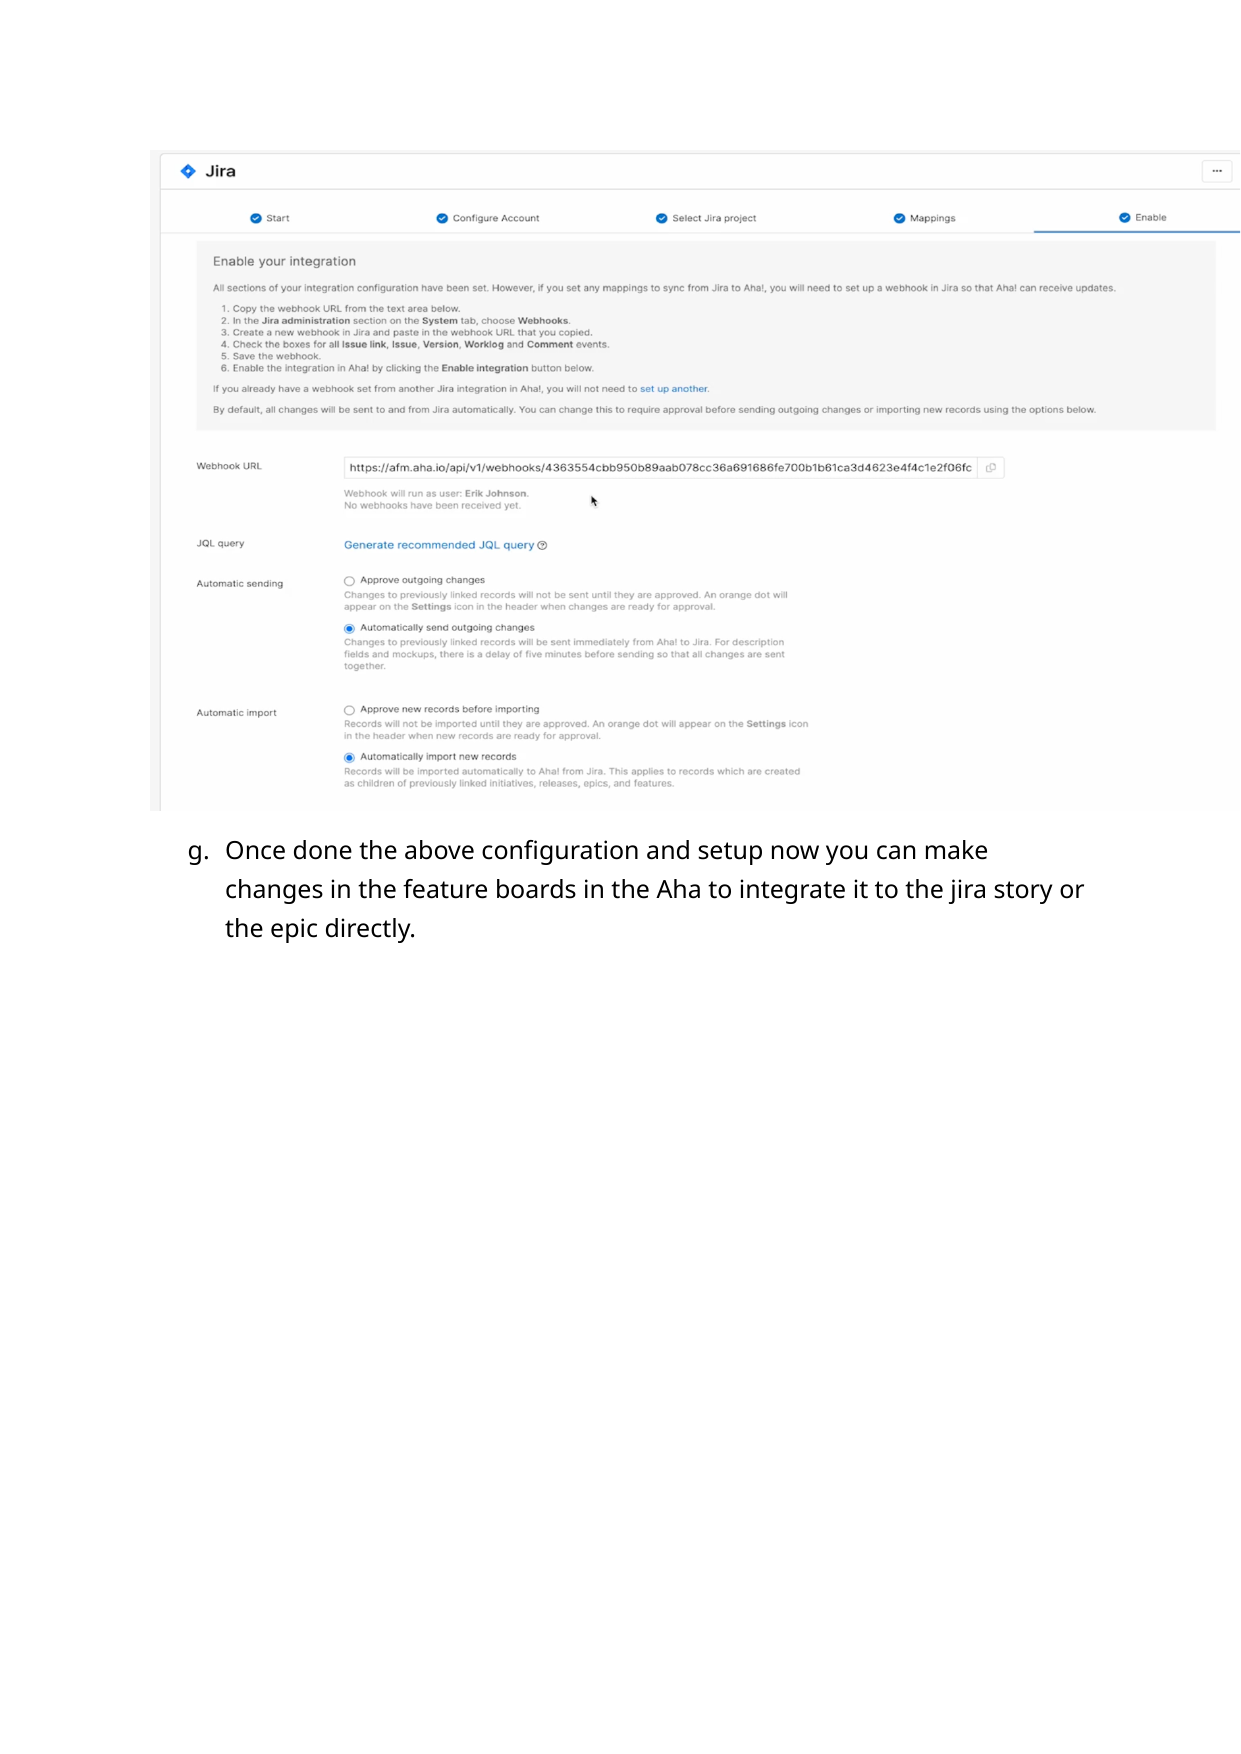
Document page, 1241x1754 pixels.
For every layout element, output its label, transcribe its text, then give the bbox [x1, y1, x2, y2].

list Once done the above configuration and setup now you can make changes in the feature boards in the Aha to integrate it to the jira story or the epic directly. [187, 833, 1090, 945]
picture [150, 150, 1241, 811]
